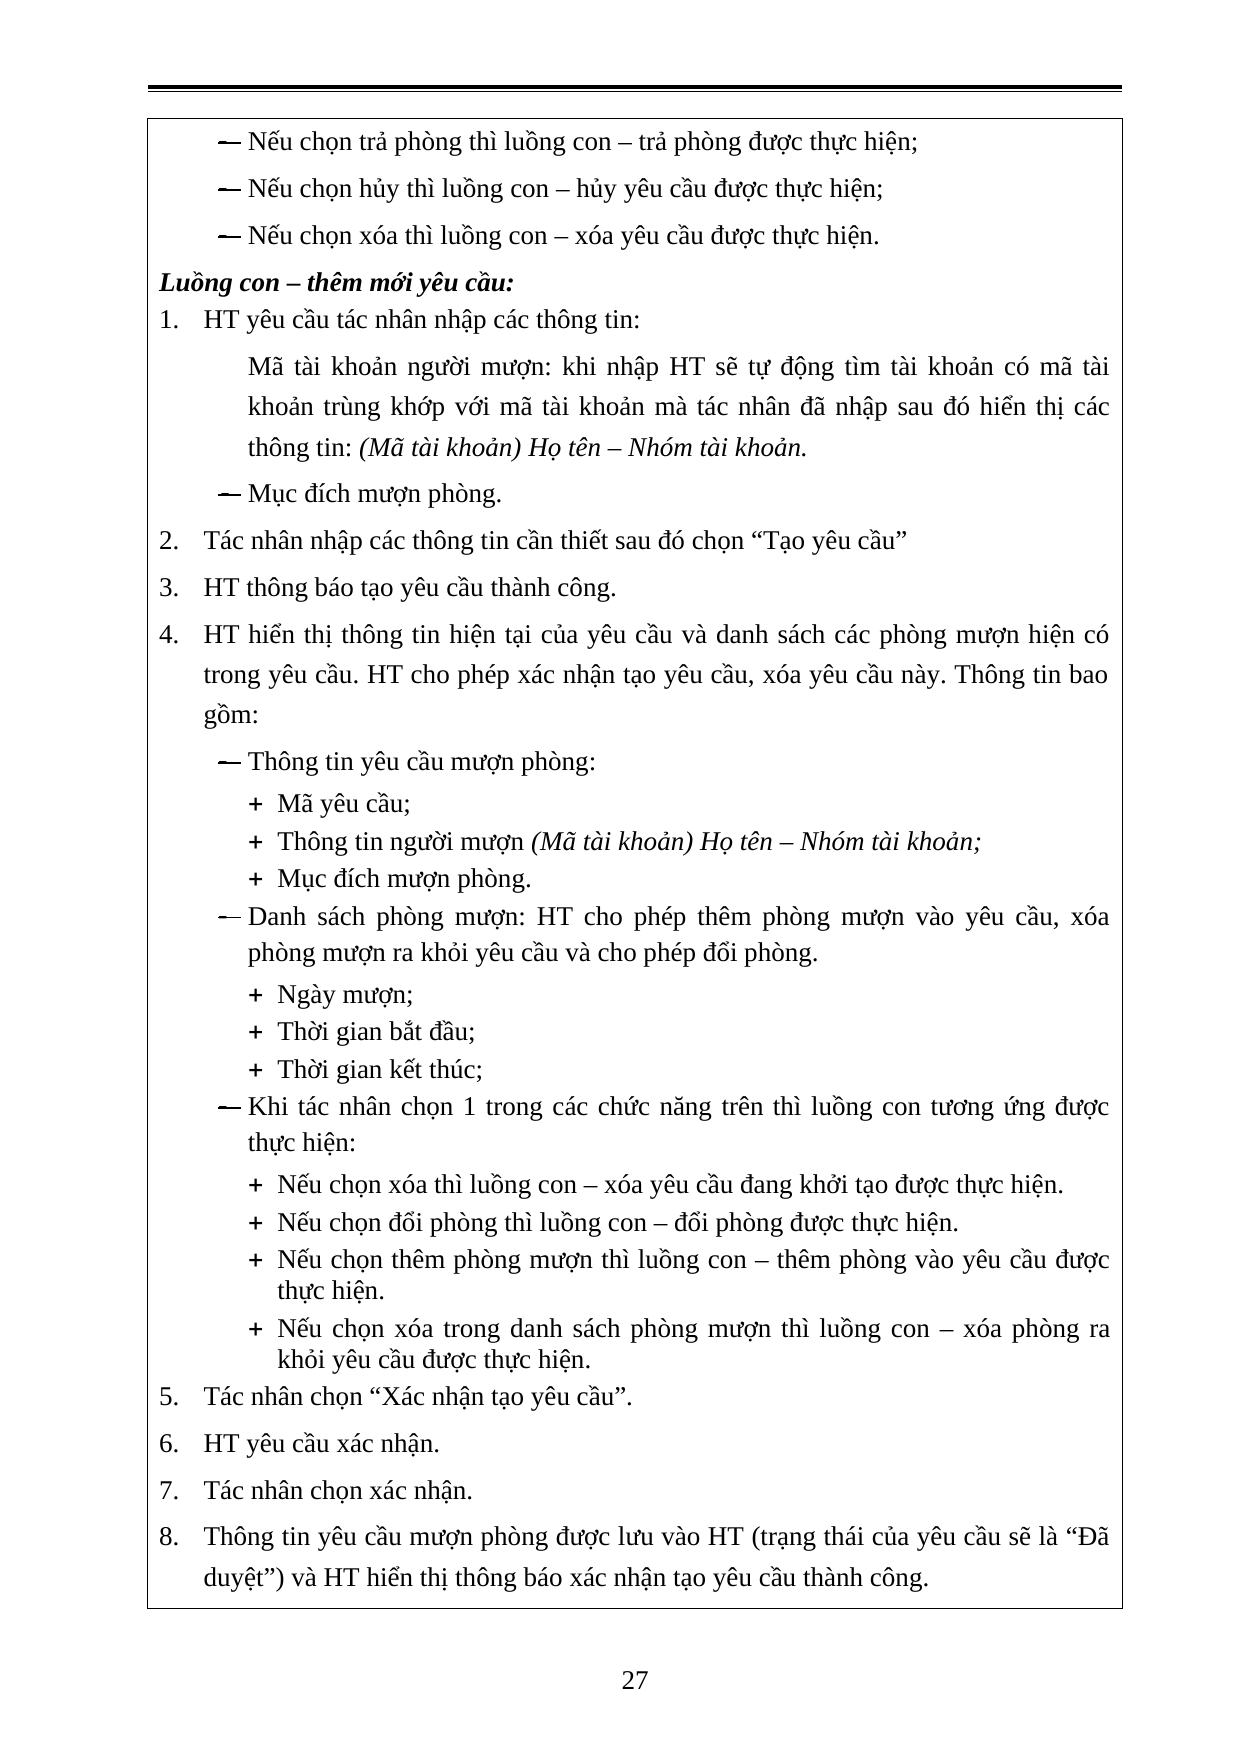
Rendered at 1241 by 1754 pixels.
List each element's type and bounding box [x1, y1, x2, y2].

table_cell [148, 119, 1122, 1607]
